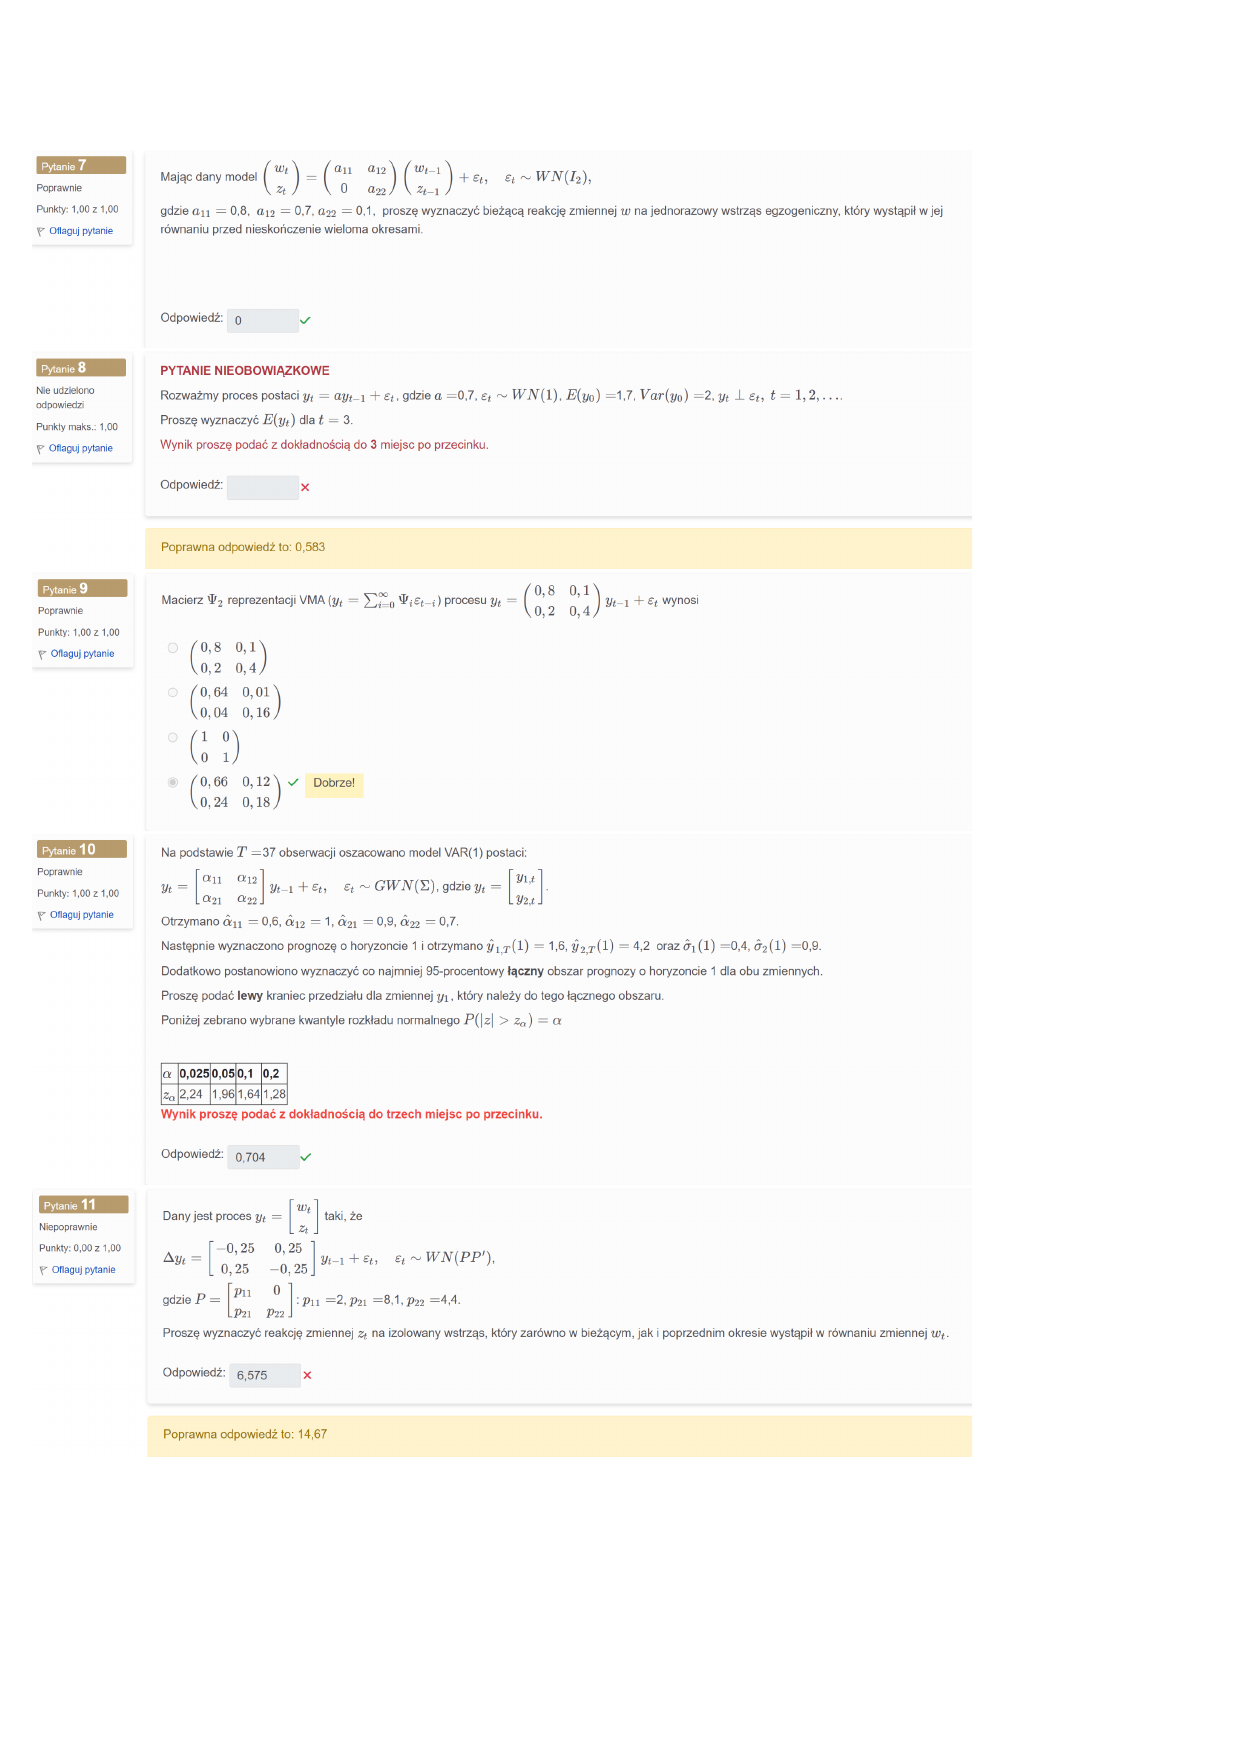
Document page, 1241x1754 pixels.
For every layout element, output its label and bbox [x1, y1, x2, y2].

picture [32, 351, 973, 569]
picture [32, 834, 973, 1185]
picture [32, 572, 973, 831]
picture [32, 150, 973, 348]
picture [32, 1188, 973, 1457]
